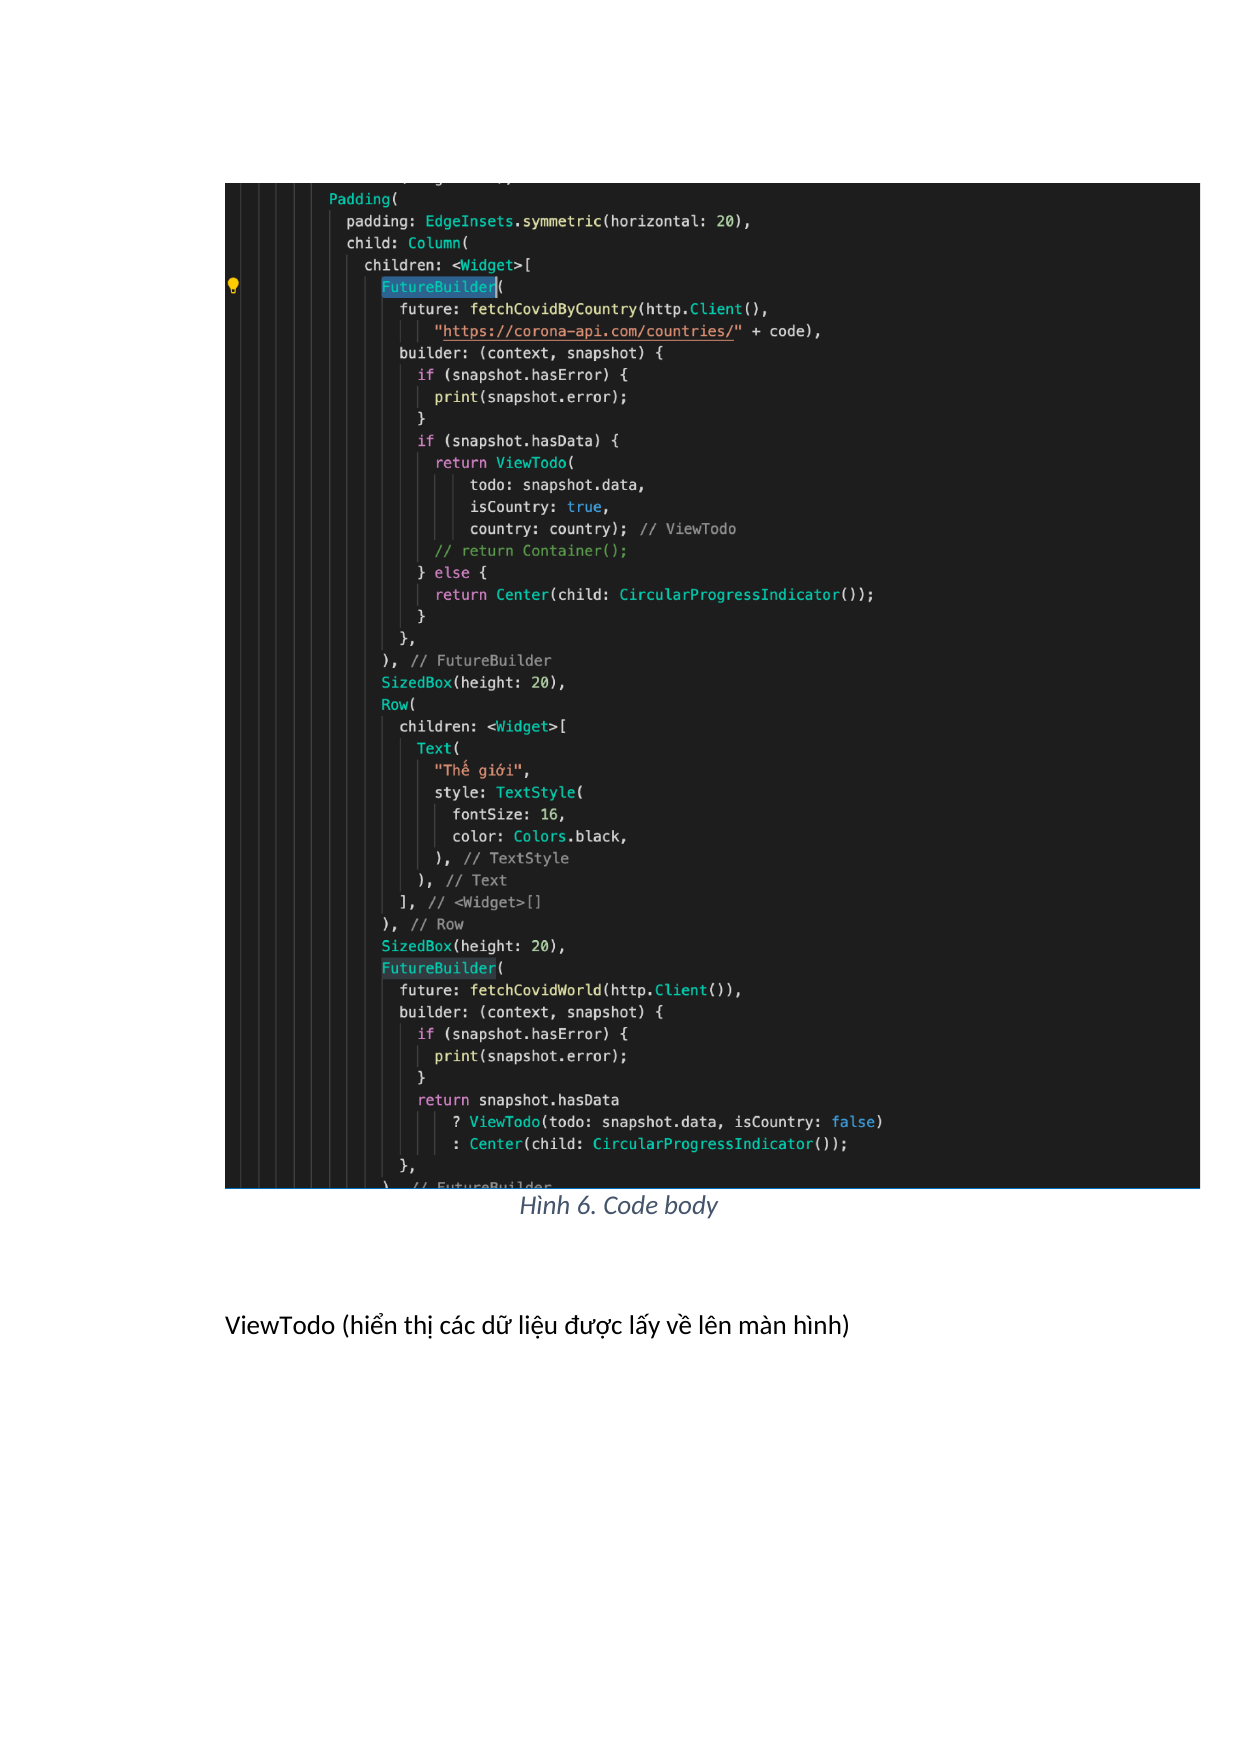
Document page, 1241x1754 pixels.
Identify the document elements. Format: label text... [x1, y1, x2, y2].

picture [225, 183, 1200, 1189]
text Hình 6. Code body [150, 1188, 1090, 1222]
list ViewTodo (hiển thị các dữ liệu được lấy về lên màn hình) [225, 1308, 1090, 1341]
